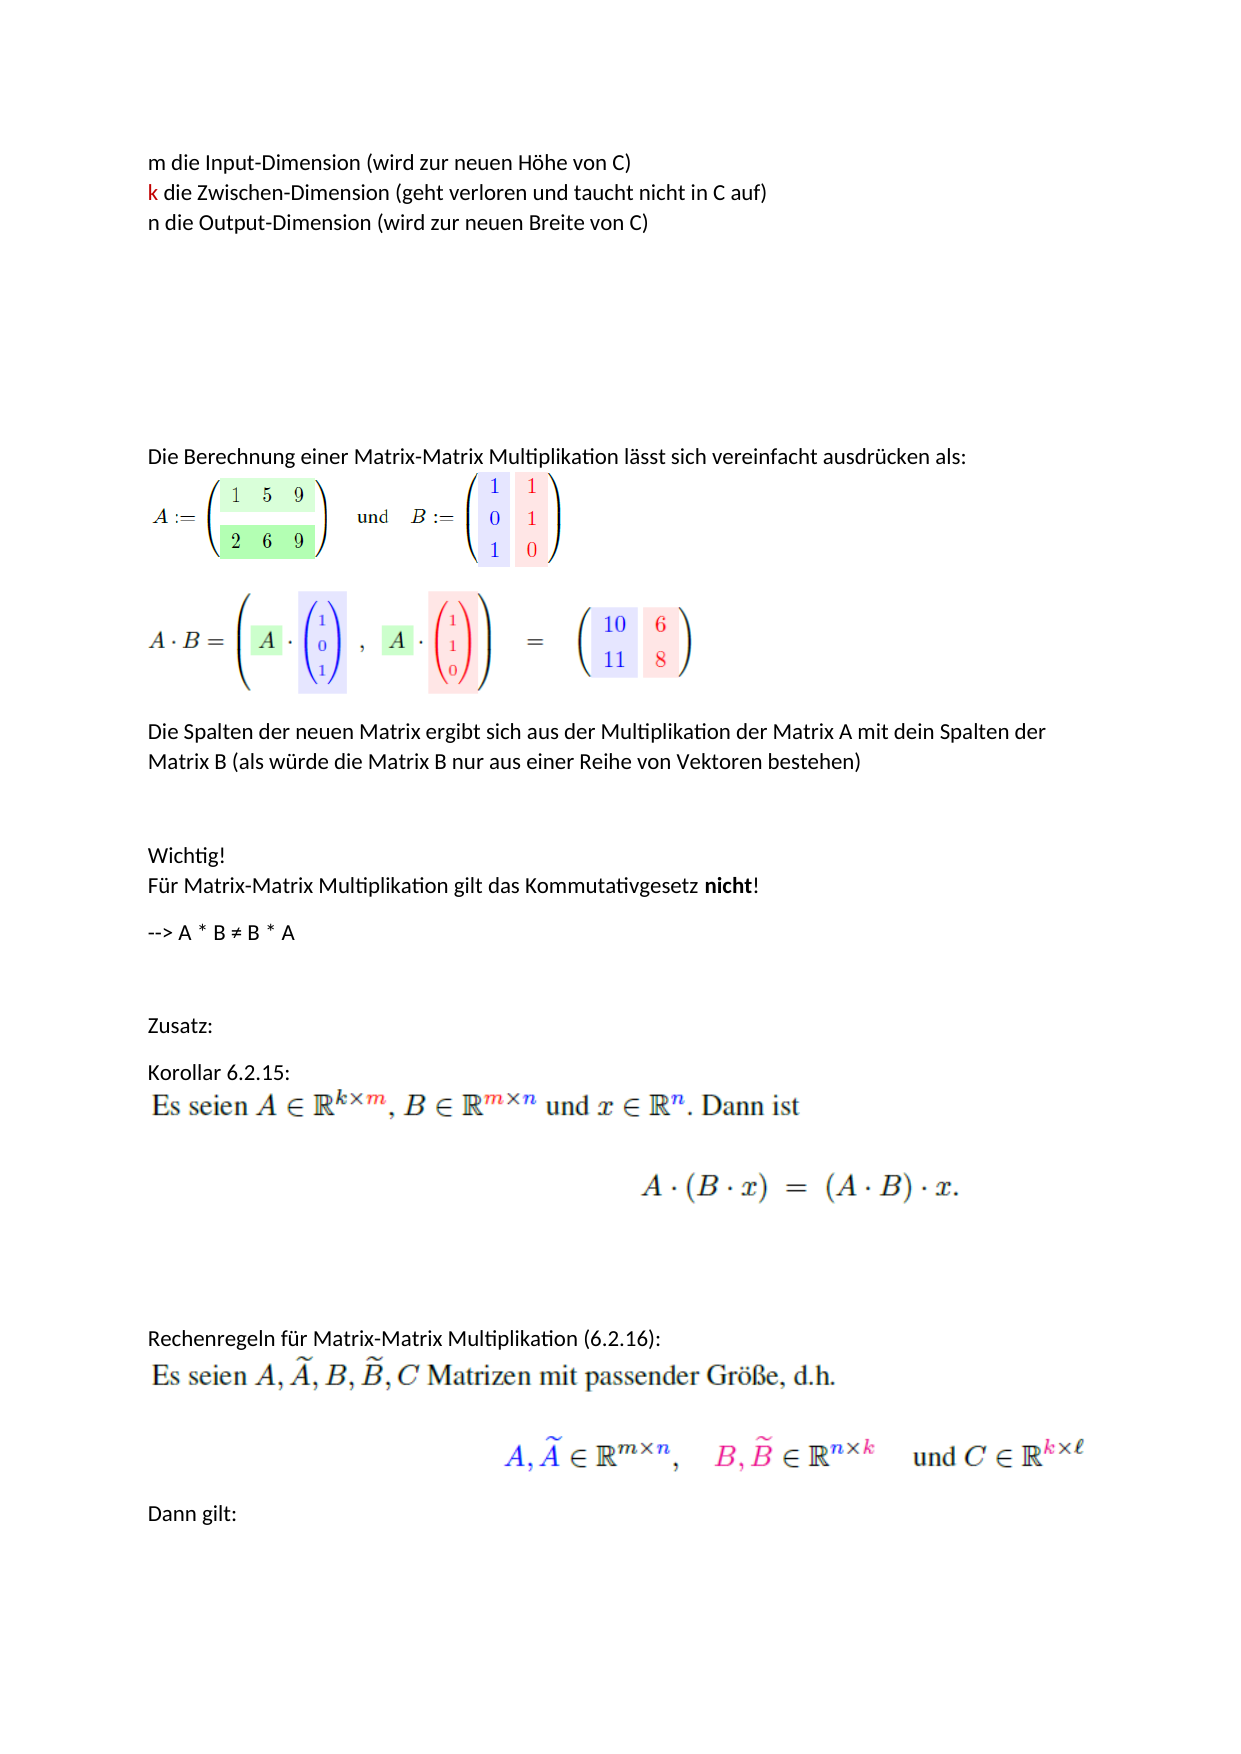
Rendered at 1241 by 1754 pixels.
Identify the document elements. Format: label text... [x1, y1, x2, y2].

picture [147, 472, 567, 569]
text --> A * B ≠ B * A [148, 918, 1093, 946]
text m die Input-Dimension (wird zur neuen Höhe von C) k die Zwischen-Dimension (geht verloren und taucht nicht in C auf) n die Output-Dimension (wird zur neuen Breite von C) [148, 148, 1093, 236]
picture [147, 1088, 965, 1212]
text Wichtig! Für Matrix-Matrix Multiplikation gilt das Kommutativgesetz nicht! [148, 841, 1093, 899]
picture [147, 587, 696, 698]
picture [147, 1354, 1093, 1481]
text Rechenregeln für Matrix-Matrix Multiplikation (6.2.16): [148, 1324, 1093, 1354]
text Dann gilt: [148, 1499, 1093, 1527]
text Zusatz: [148, 1012, 1093, 1039]
text Die Spalten der neuen Matrix ergibt sich aus der Multiplikation der Matrix A mit dein Spalten der Matrix B (als würde die Matrix B nur aus einer Reihe von Vektoren bestehen) [148, 717, 1093, 775]
